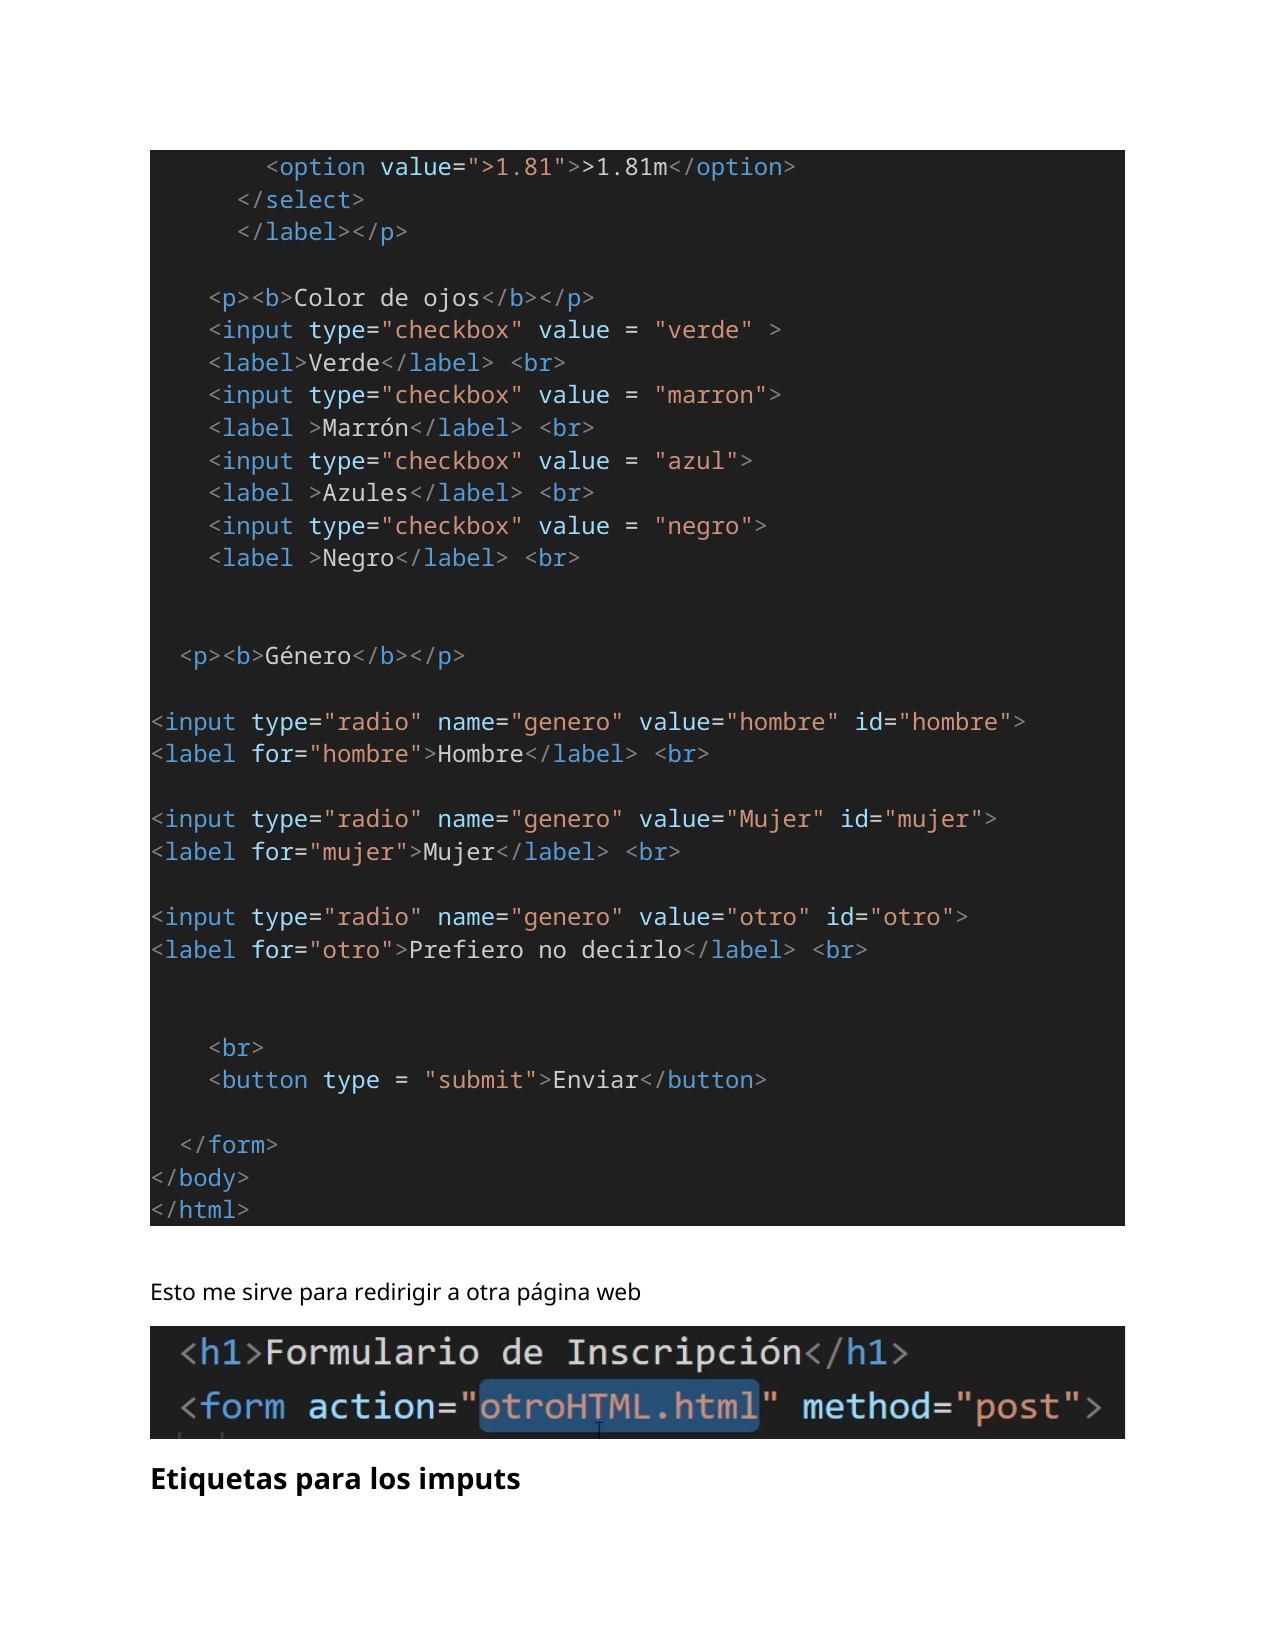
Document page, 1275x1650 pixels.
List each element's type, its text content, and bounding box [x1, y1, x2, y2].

text <input type="radio" name="genero" value="hombre" id="hombre"> [150, 704, 1125, 737]
text <input type="checkbox" value = "verde" > [150, 313, 1125, 346]
text Etiquetas para los imputs [150, 1458, 1125, 1498]
picture [150, 1326, 1125, 1439]
text <label >Negro</label> <br> [150, 541, 1125, 574]
text </html> [150, 1193, 1125, 1226]
text <input type="radio" name="genero" value="otro" id="otro"> [150, 900, 1125, 932]
text <br> [150, 1030, 1125, 1063]
text <input type="checkbox" value = "marron"> [150, 378, 1125, 411]
text <button type = "submit">Enviar</button> [150, 1063, 1125, 1096]
text <label >Azules</label> <br> [150, 476, 1125, 509]
text <label >Marrón</label> <br> [150, 411, 1125, 443]
text <label for="hombre">Hombre</label> <br> [150, 737, 1125, 769]
text <input type="checkbox" value = "azul"> [150, 443, 1125, 476]
text </form> [150, 1128, 1125, 1161]
text <input type="radio" name="genero" value="Mujer" id="mujer"> [150, 802, 1125, 835]
text Esto me sirve para redirigir a otra página web [150, 1276, 1125, 1308]
text <label>Verde</label> <br> [150, 346, 1125, 378]
text <label for="otro">Prefiero no decirlo</label> <br> [150, 932, 1125, 965]
text <input type="checkbox" value = "negro"> [150, 509, 1125, 541]
text <p><b>Género</b></p> [150, 639, 1125, 672]
text </select> [150, 183, 1125, 215]
text <option value=">1.81">>1.81m</option> [150, 150, 1125, 183]
text </body> [150, 1161, 1125, 1193]
text </label></p> [150, 215, 1125, 248]
text <label for="mujer">Mujer</label> <br> [150, 835, 1125, 867]
text <p><b>Color de ojos</b></p> [150, 280, 1125, 313]
